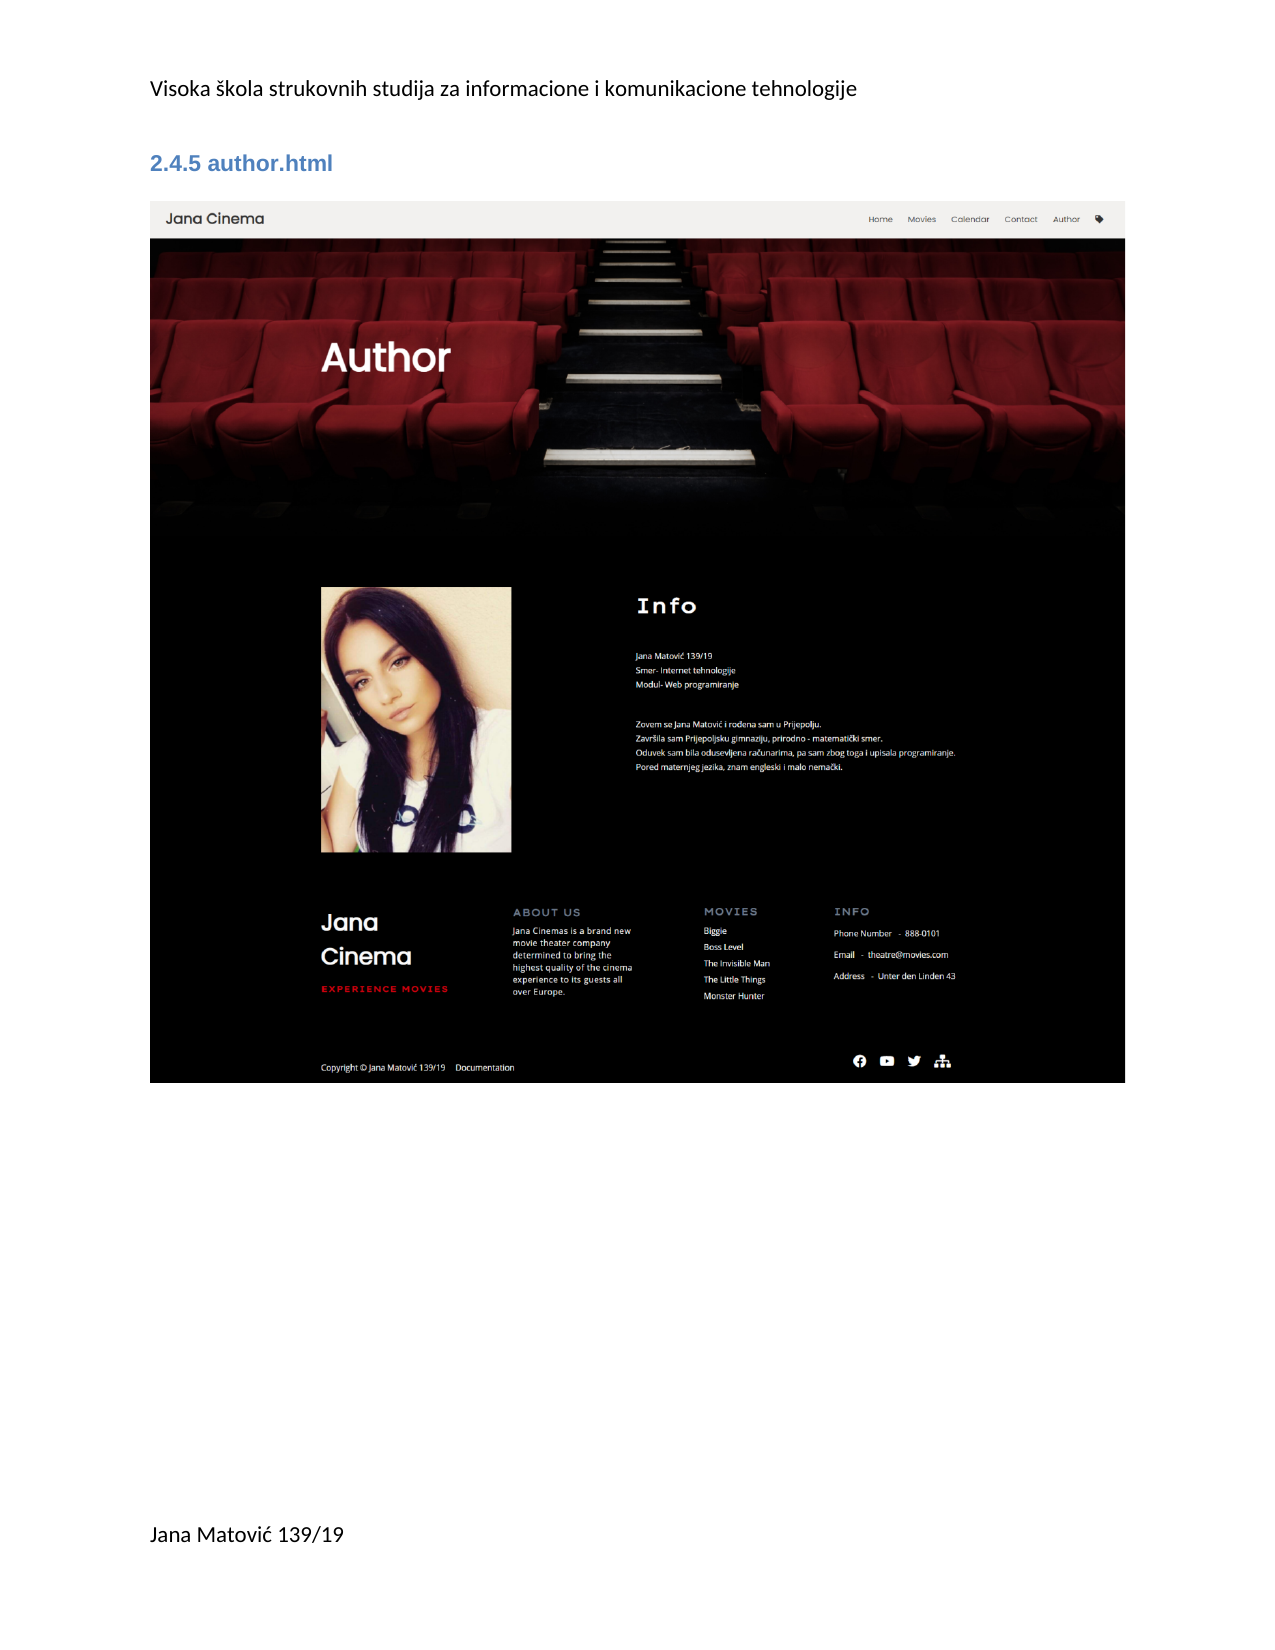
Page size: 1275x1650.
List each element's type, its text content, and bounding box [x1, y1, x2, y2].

picture [150, 201, 1125, 1083]
subtitle 2.4.5 author.html [150, 150, 1125, 176]
